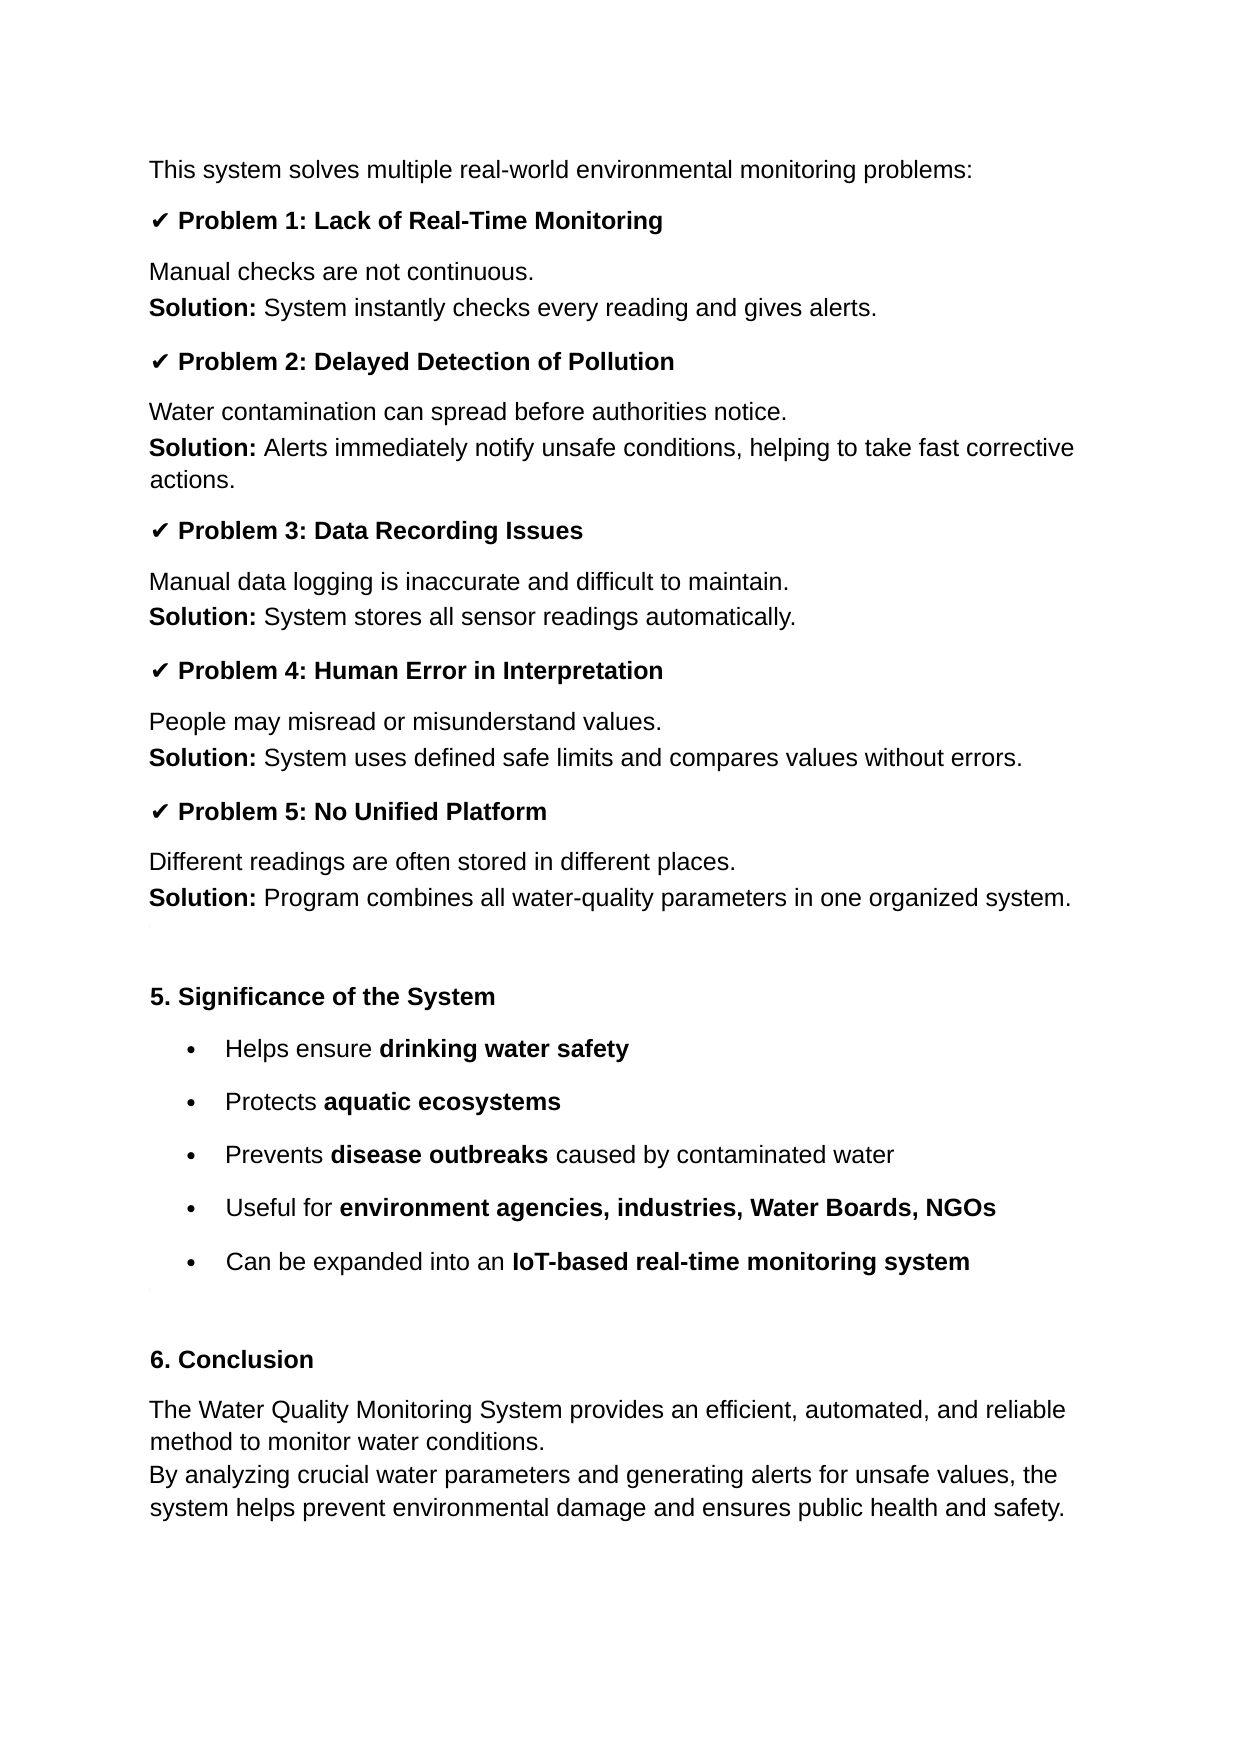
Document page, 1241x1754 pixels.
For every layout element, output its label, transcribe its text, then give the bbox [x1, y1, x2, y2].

text The Water Quality Monitoring System provides an efficient, automated, and reliable method to monitor water conditions. [148, 1395, 1078, 1456]
text  Useful for environment agencies, industries, Water Boards, NGOs [150, 1193, 1078, 1222]
list Problem 5: No Unified Platform [150, 796, 1078, 826]
list Significance of the System [150, 982, 1078, 1011]
text Solution: Alerts immediately notify unsafe conditions, helping to take fast corrective actions. [148, 433, 1078, 494]
text People may misread or misunderstand values. [148, 707, 1078, 736]
text  Protects aquatic ecosystems [150, 1087, 1078, 1116]
list Problem 3: Data Recording Issues [150, 515, 1078, 546]
text Manual checks are not continuous. [148, 257, 1078, 286]
text Solution: Program combines all water-quality parameters in one organized system. [148, 883, 1078, 912]
text Manual data logging is inaccurate and difficult to maintain. [148, 567, 1078, 595]
list Problem 2: Delayed Detection of Pollution [150, 346, 1078, 376]
text Solution: System stores all sensor readings automatically. [148, 602, 1078, 631]
text This system solves multiple real-world environmental monitoring problems: [148, 155, 1078, 184]
text  Helps ensure drinking water safety [150, 1034, 1078, 1063]
text Solution: System uses defined safe limits and compares values without errors. [148, 743, 1078, 771]
text Different readings are often stored in different places. [148, 847, 1078, 876]
list Conclusion [150, 1346, 1078, 1374]
text  Can be expanded into an IoT-based real-time monitoring system [150, 1246, 1078, 1275]
list Problem 4: Human Error in Interpretation [150, 655, 1078, 686]
list Problem 1: Lack of Real-Time Monitoring [150, 205, 1078, 236]
text  Prevents disease outbreaks caused by contaminated water [150, 1140, 1078, 1169]
text By analyzing crucial water parameters and generating alerts for unsafe values, the system helps prevent environmental damage and ensures public health and safety. [148, 1461, 1078, 1521]
text Water contamination can spread before authorities notice. [148, 397, 1078, 426]
text Solution: System instantly checks every reading and gives alerts. [148, 292, 1078, 321]
